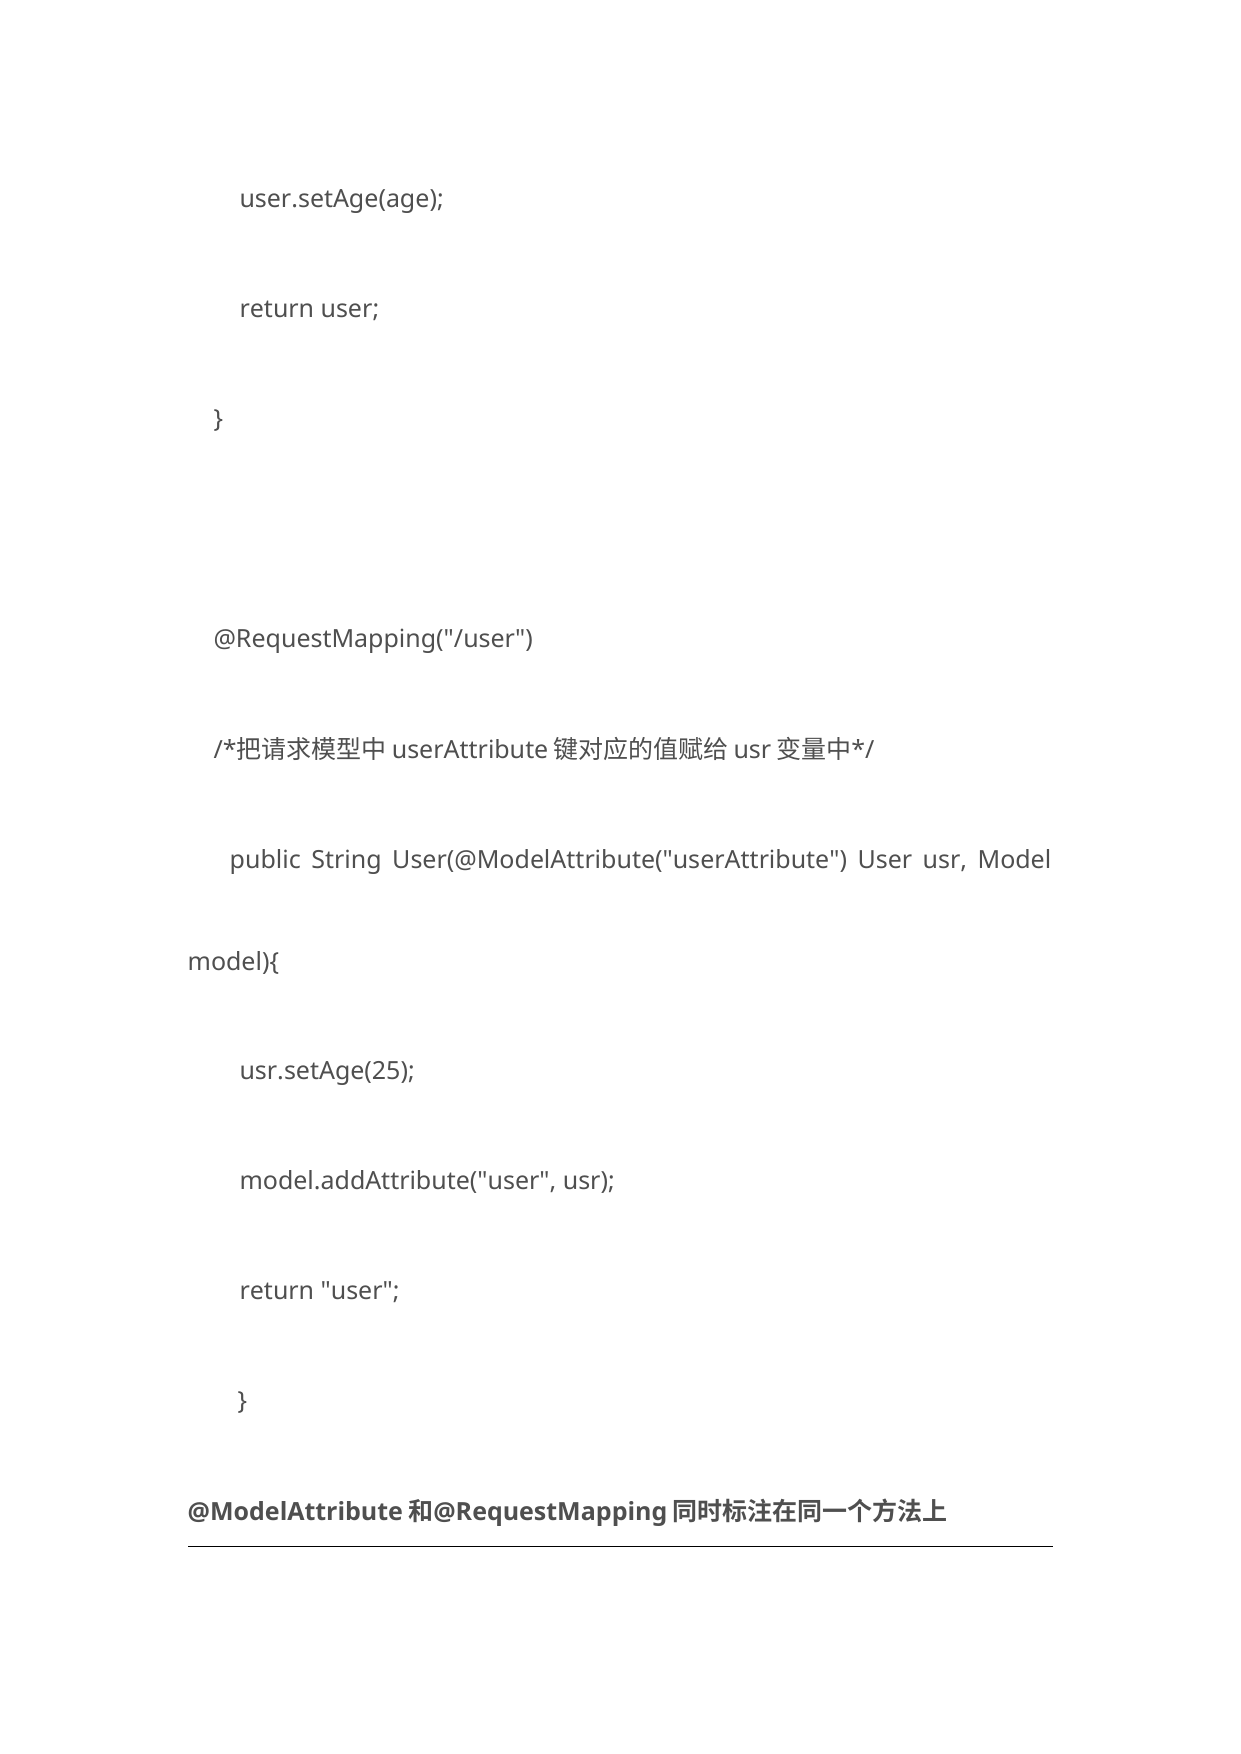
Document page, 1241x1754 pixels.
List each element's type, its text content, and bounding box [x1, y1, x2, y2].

text } [187, 384, 1053, 452]
text @RequestMapping("/user") [187, 603, 1053, 671]
text @ModelAttribute和@RequestMapping同时标注在同一个方法上 [187, 1476, 1053, 1547]
text return user; [187, 274, 1053, 342]
text user.setAge(age); [187, 164, 1053, 232]
text /*把请求模型中userAttribute键对应的值赋给usr变量中*/ [187, 713, 1053, 781]
text model.addAttribute("user", usr); [187, 1146, 1053, 1214]
text } [187, 1366, 1053, 1434]
text public String User(@ModelAttribute("userAttribute") User usr, Model model){ [187, 824, 1053, 994]
text return "user"; [187, 1256, 1053, 1324]
text usr.setAge(25); [187, 1036, 1053, 1104]
